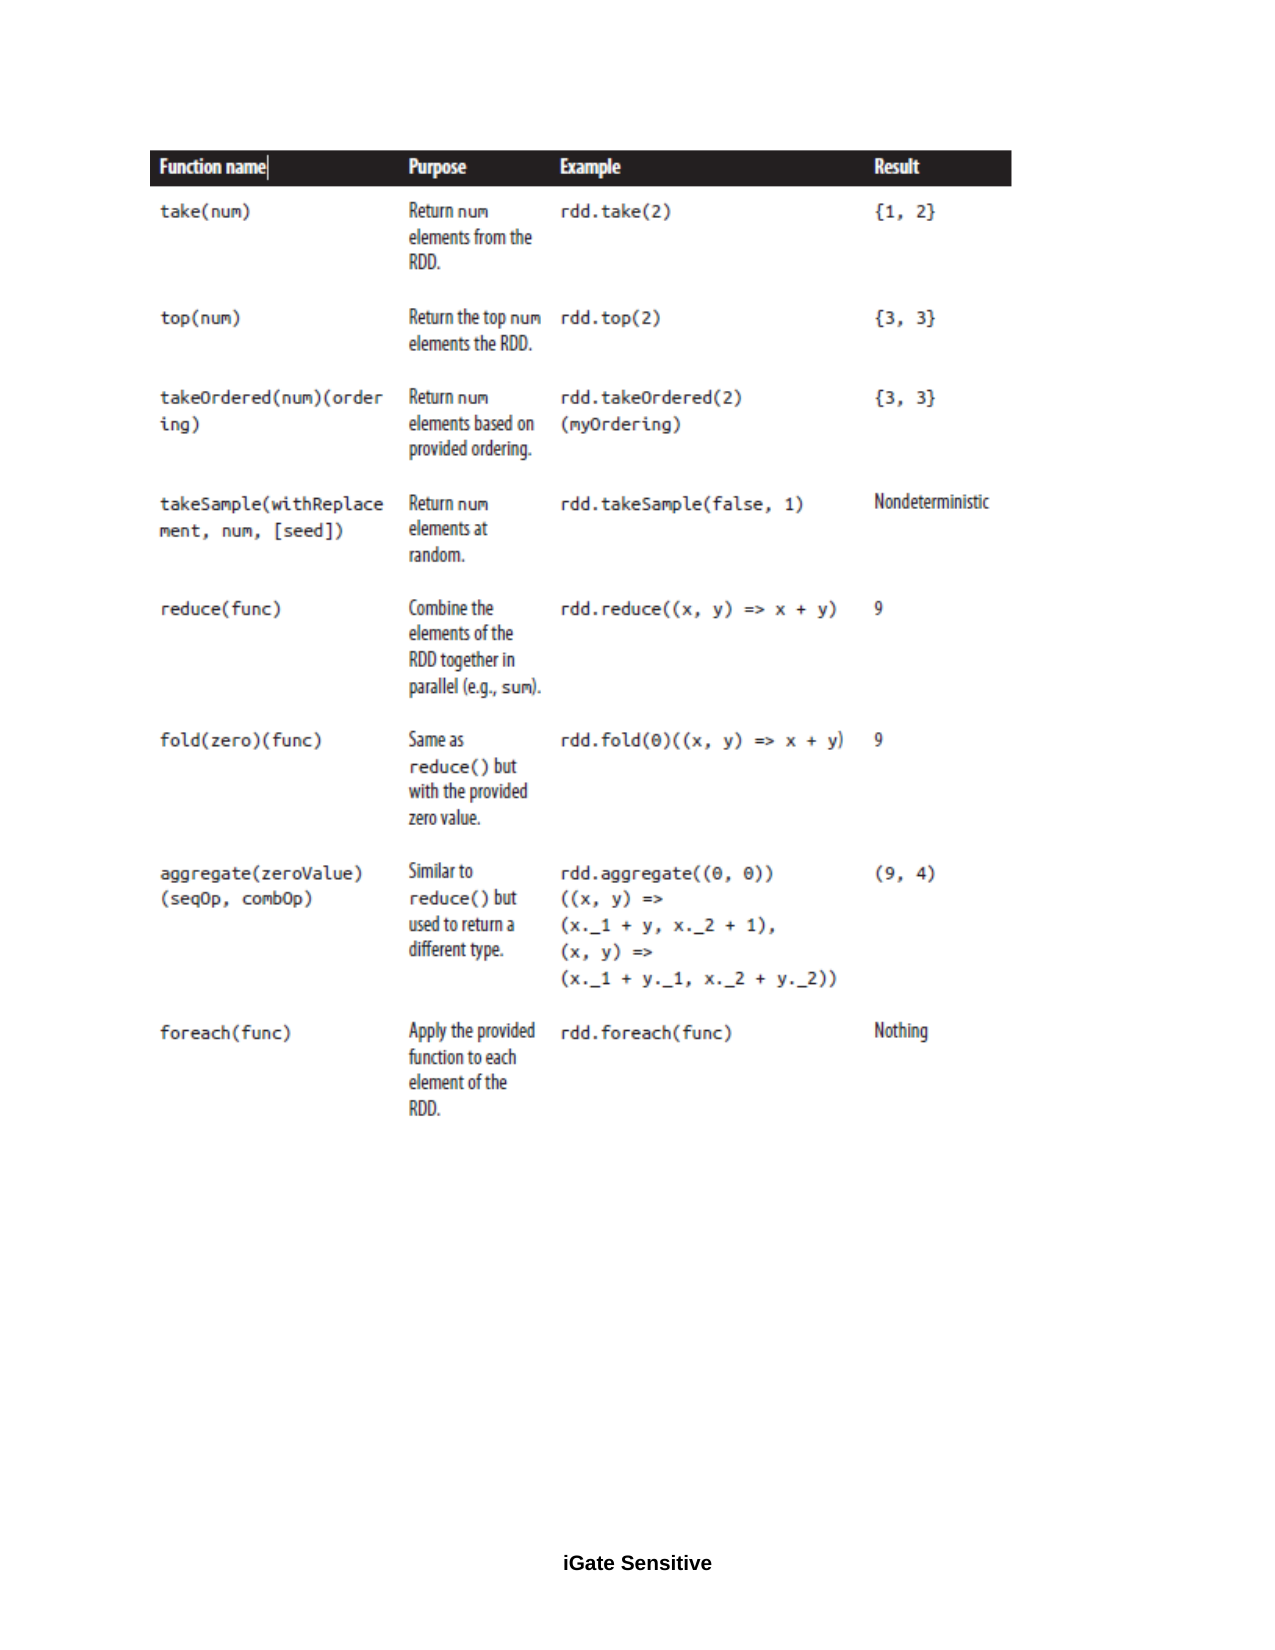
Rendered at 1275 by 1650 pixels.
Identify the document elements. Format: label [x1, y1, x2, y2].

picture [150, 150, 1018, 1127]
